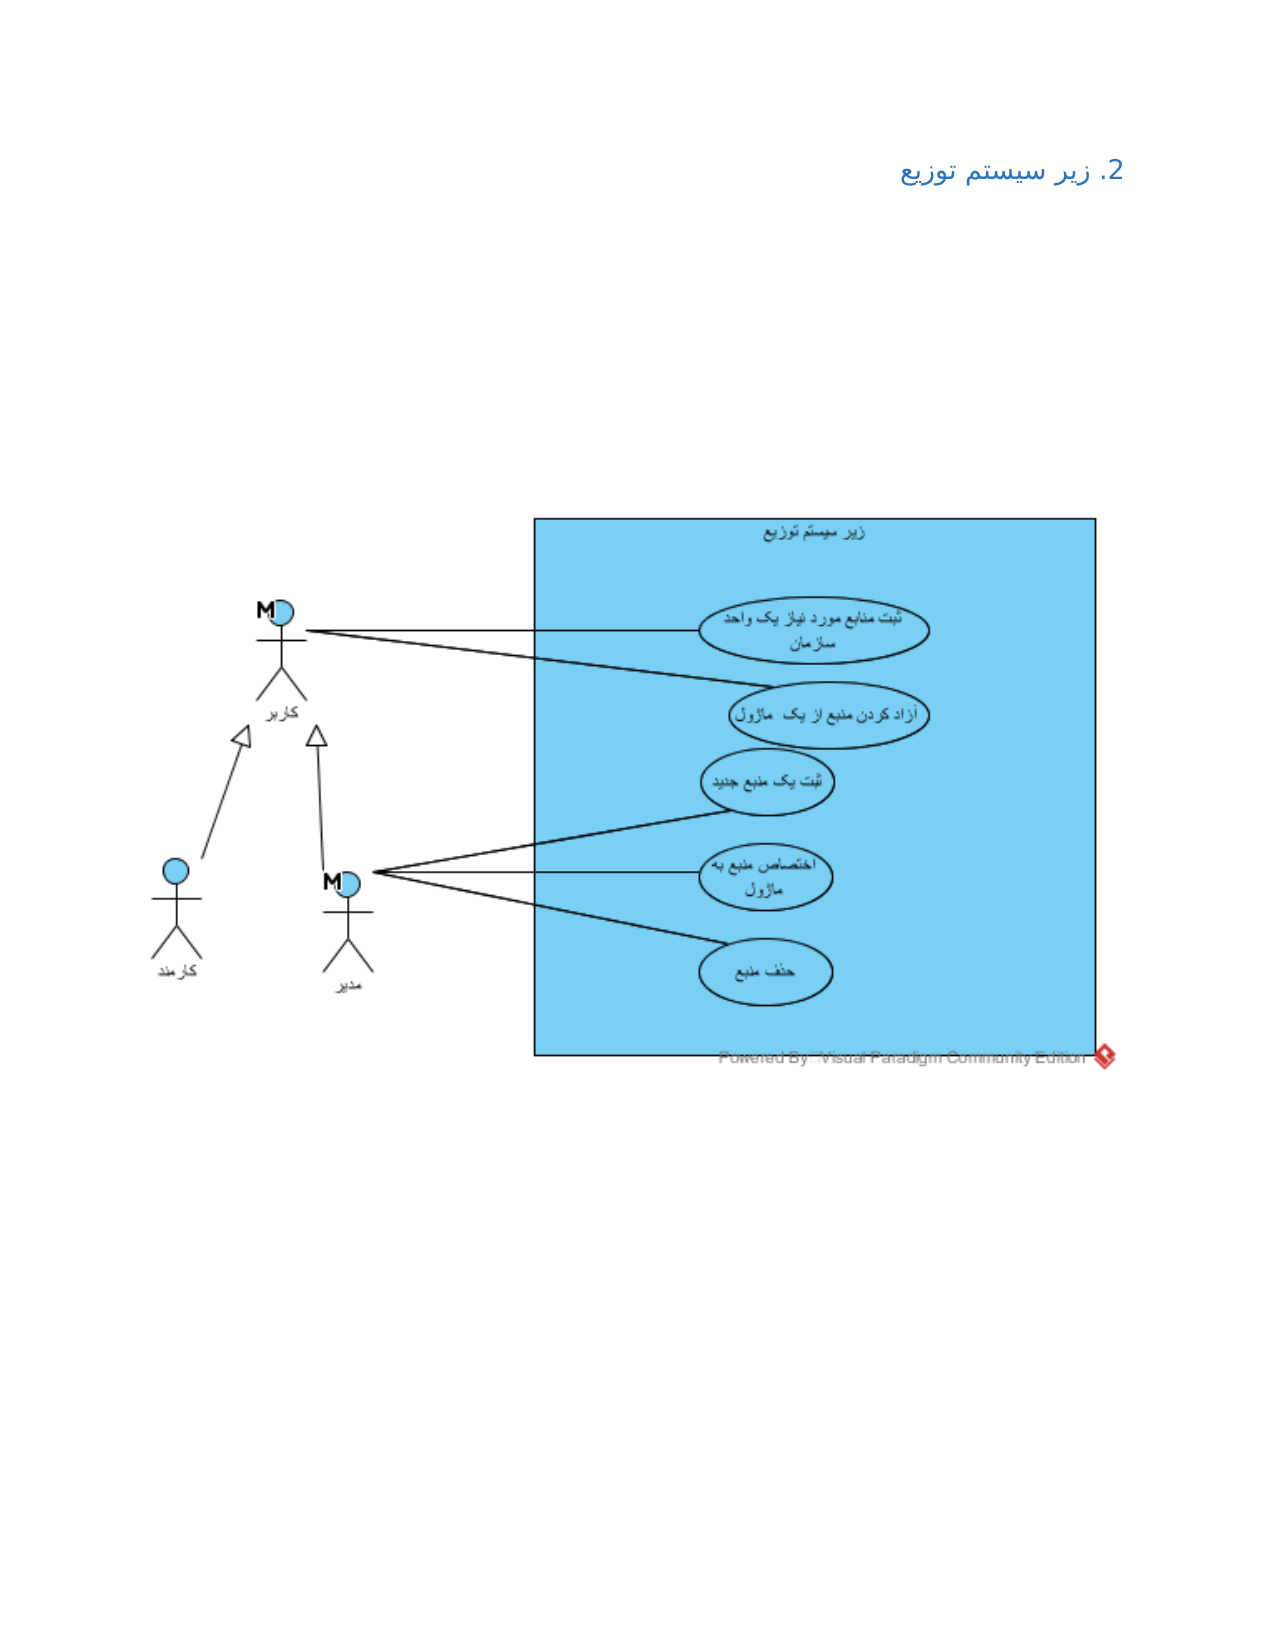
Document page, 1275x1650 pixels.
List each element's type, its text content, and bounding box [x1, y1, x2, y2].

picture [123, 490, 1125, 1085]
subtitle 2. زیر سیستم توزیع [150, 154, 1125, 186]
